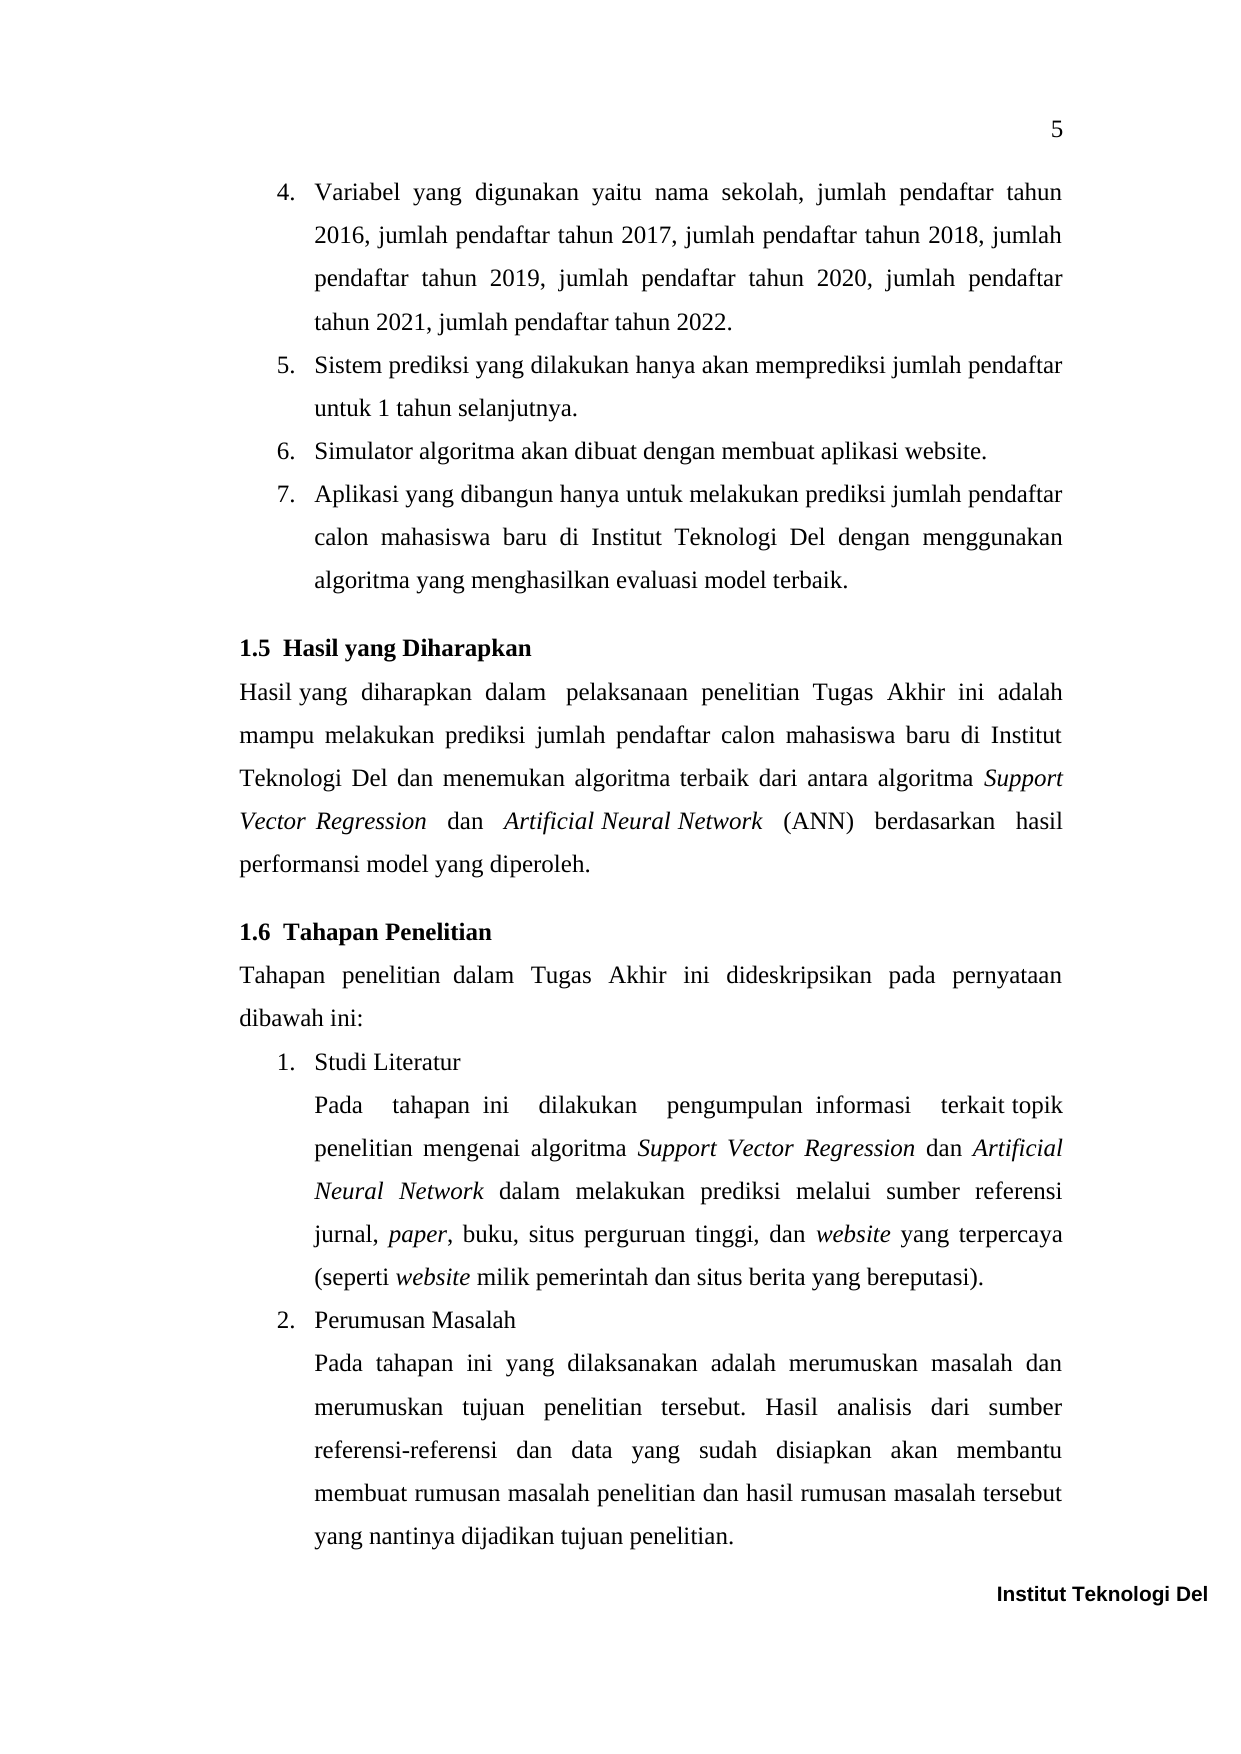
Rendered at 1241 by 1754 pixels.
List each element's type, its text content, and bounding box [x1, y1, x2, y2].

subtitle 1.6 Tahapan Penelitiann [239, 917, 1063, 946]
subtitle 1.5 Hasil yang Diharapkann [239, 633, 1063, 662]
text Pada tahapannini dilakukan pengumpulanninformasi terkaitttopik penelitian mengenai algoritma Support Vector Regression dan Artificial Neural Network dalam melakukan prediksi melalui sumber referensi jurnal, paper, buku, situs perguruan tinggi, dan website yang terpercaya (seperti website milik pemerintah dan situs berita yang bereputasi). [314, 1090, 1063, 1291]
list Studi Literatur [277, 1047, 1063, 1075]
text Hasillyang diharapkan dalammpelaksanaan penelitiannTugas Akhir ini adalah mampu melakukan prediksi jumlah pendaftar calon mahasiswa baru di Institut Teknologi Del dan menemukan algoritma terbaik dari antara algoritma Support VectorrRegression dan ArtificiallNeurallNetwork (ANN) berdasarkan hasil performansi model yang diperoleh. [239, 677, 1063, 878]
list Simulator algoritma akan dibuat dengan membuat aplikasi website. [277, 436, 1063, 465]
text Tahapan penelitianndalam Tugas Akhir ini dideskripsikan pada pernyataan dibawah ini: [239, 960, 1063, 1032]
list Perumusan Masalah [277, 1305, 1063, 1334]
list Aplikasi yang dibangun hanya untuk melakukan prediksi jumlah pendaftar calon mahasiswa baru di Institut Teknologi Del dengan menggunakan algoritma yang menghasilkan evaluasi model terbaik. [277, 479, 1063, 594]
list Sistem prediksi yang dilakukan hanya akan memprediksi jumlah pendaftar untuk 1 tahun selanjutnya. [277, 350, 1063, 422]
text Pada tahapan ini yang dilaksanakan adalah merumuskan masalah dan merumuskan tujuan penelitian tersebut. Hasil analisis dari sumber referensi-referensi dan data yang sudah disiapkan akan membantu membuat rumusan masalah penelitian dan hasil rumusan masalah tersebut yang nantinya dijadikan tujuan penelitian. [314, 1348, 1063, 1550]
list Variabel yang digunakan yaitu nama sekolah, jumlah pendaftar tahun 2016, jumlah pendaftar tahun 2017, jumlah pendaftar tahun 2018, jumlah pendaftar tahun 2019, jumlah pendaftar tahun 2020, jumlah pendaftar tahun 2021, jumlah pendaftar tahun 2022. [277, 177, 1063, 335]
